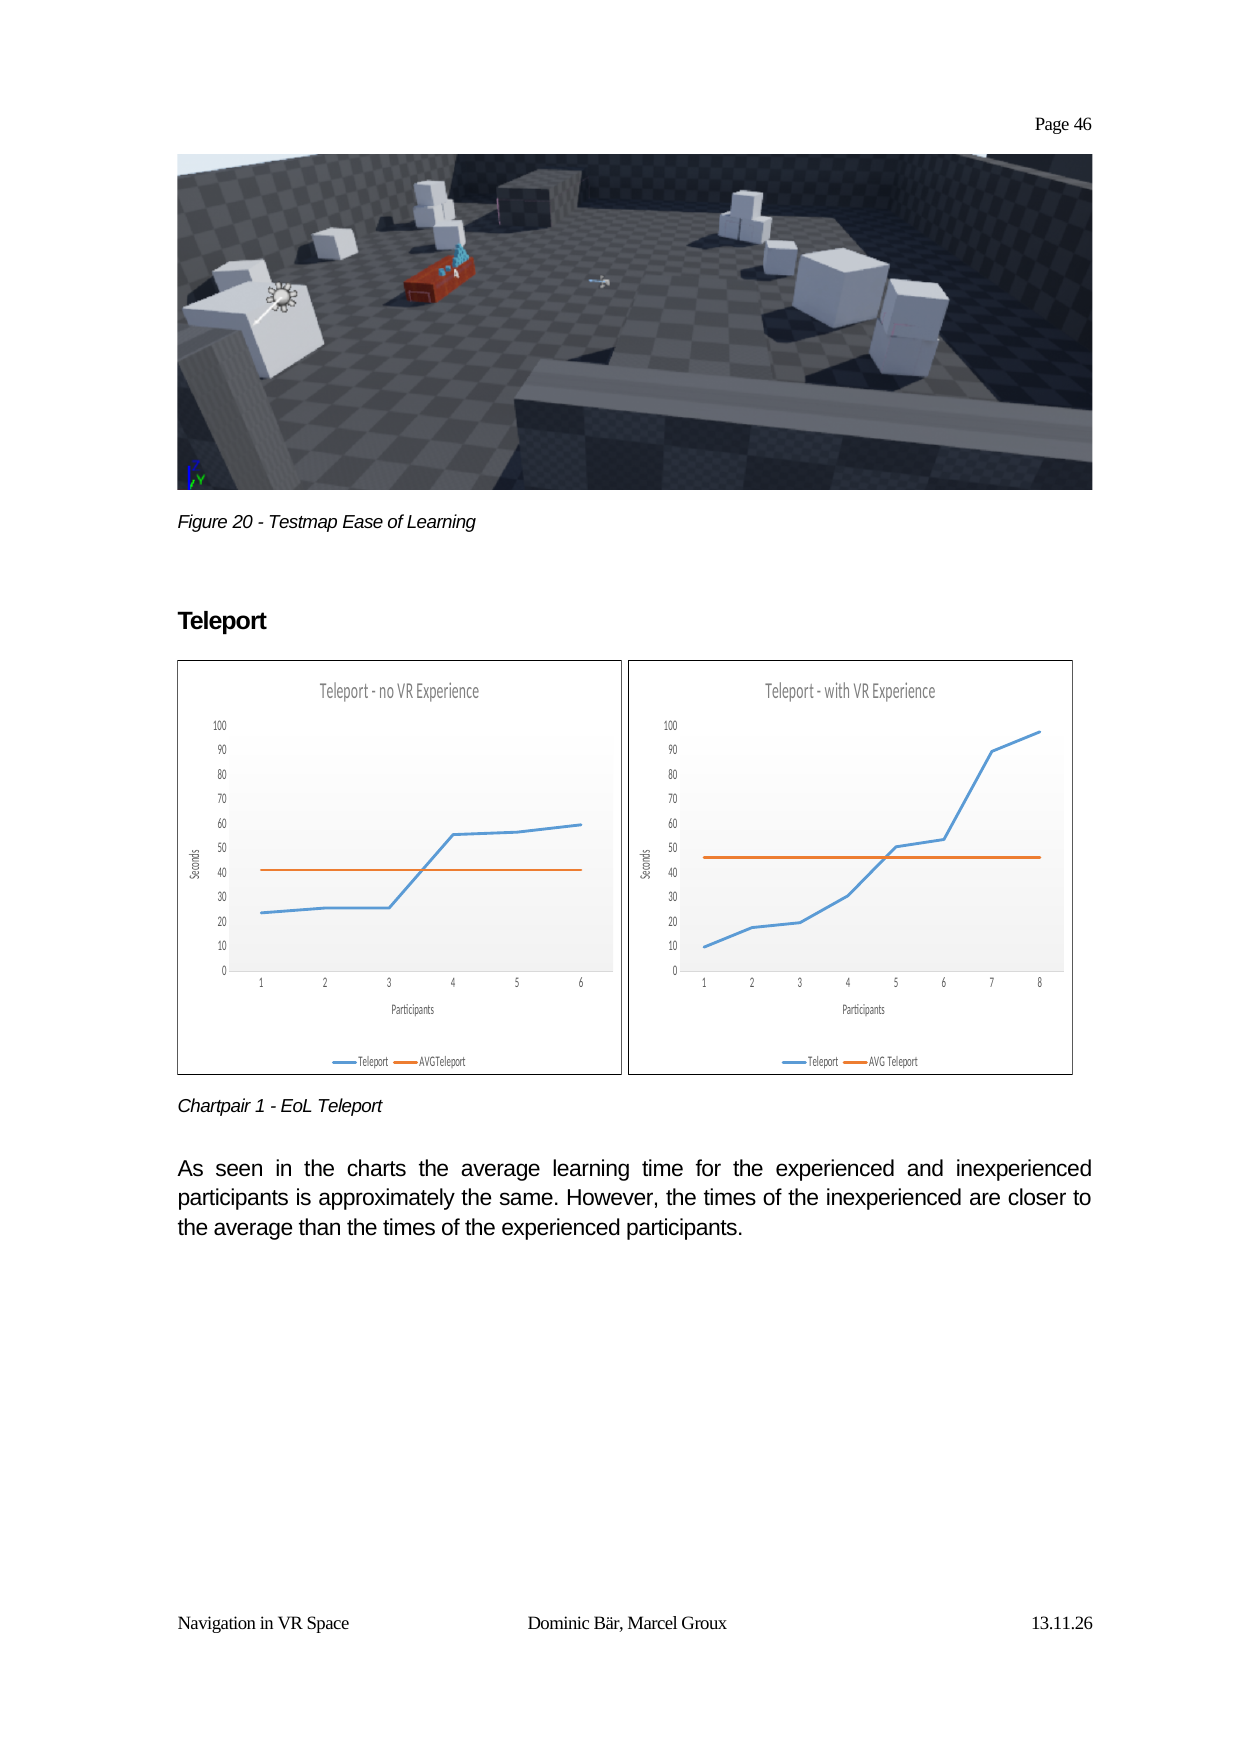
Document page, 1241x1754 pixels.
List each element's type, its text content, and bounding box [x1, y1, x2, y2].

text Chartpair 1 - EoL Teleport [177, 1095, 1092, 1117]
text As seen in the charts the average learning time for the experienced and inexperienced participants is approximately the same. However, the times of the inexperienced are closer to the average than the times of the experienced participants. [177, 1153, 1092, 1241]
subtitle Teleport [177, 606, 1092, 635]
text Figure 20 - Testmap Ease of Learning [177, 511, 1092, 532]
picture [177, 154, 1093, 490]
